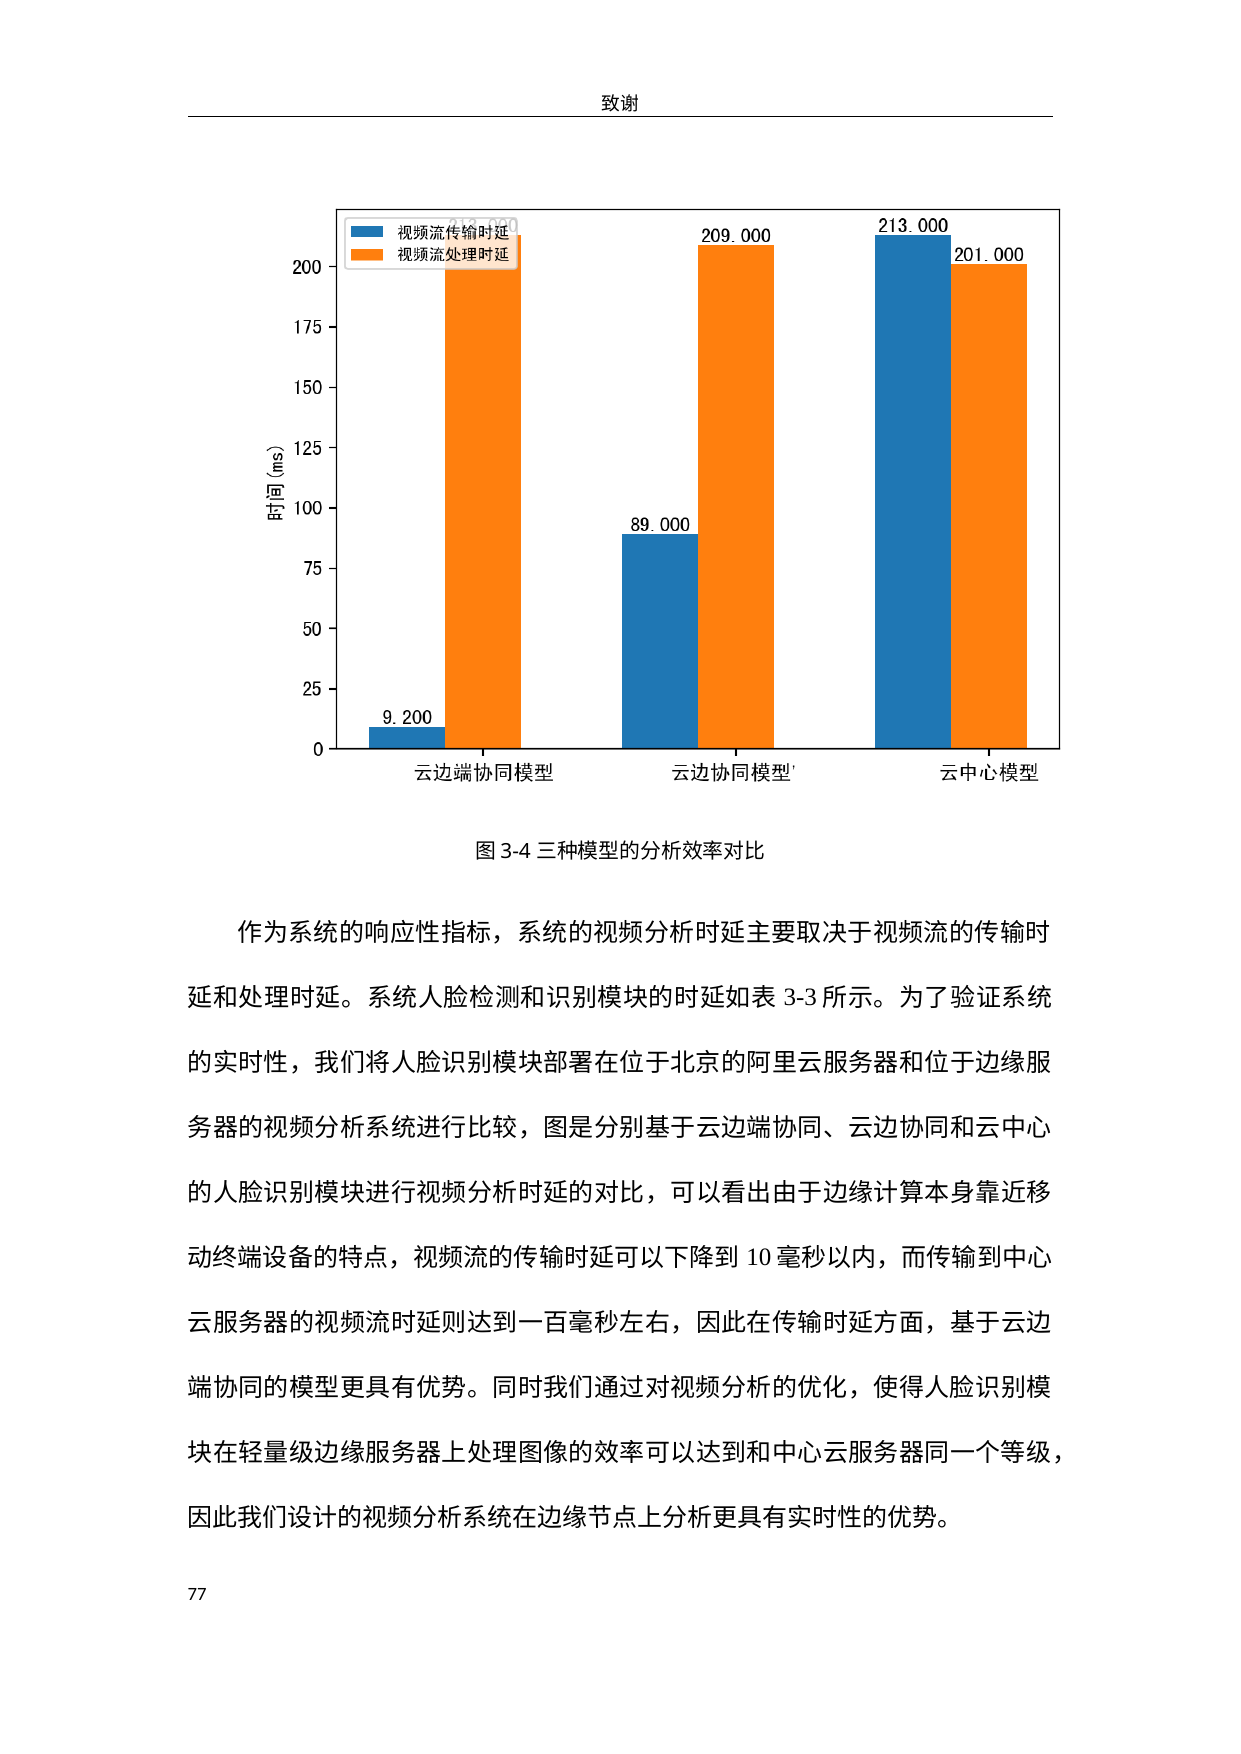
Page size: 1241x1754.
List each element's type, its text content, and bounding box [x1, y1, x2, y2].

text 图3-4 三种模型的分析效率对比 [187, 833, 1053, 866]
picture [237, 151, 1103, 817]
text 作为系统的响应性指标，系统的视频分析时延主要取决于视频流的传输时延和处理时延。系统人脸检测和识别模块的时延如表3-3所示。为了验证系统的实时性，我们将人脸识别模块部署在位于北京的阿里云服务器和位于边缘服务器的视频分析系统进行比较，图是分别基于云边端协同、云边协同和云中心的人脸识别模块进行视频分析时延的对比，可以看出由于边缘计算本身靠近移动终端设备的特点，视频流的传输时延可以下降到10毫秒以内，而传输到中心云服务器的视频流时延则达到一百毫秒左右，因此在传输时延方面，基于云边端协同的模型更具有优势。同时我们通过对视频分析的优化，使得人脸识别模块在轻量级边缘服务器上处理图像的效率可以达到和中心云服务器同一个等级，因此我们设计的视频分析系统在边缘节点上分析更具有实时性的优势。 [187, 898, 1053, 1548]
